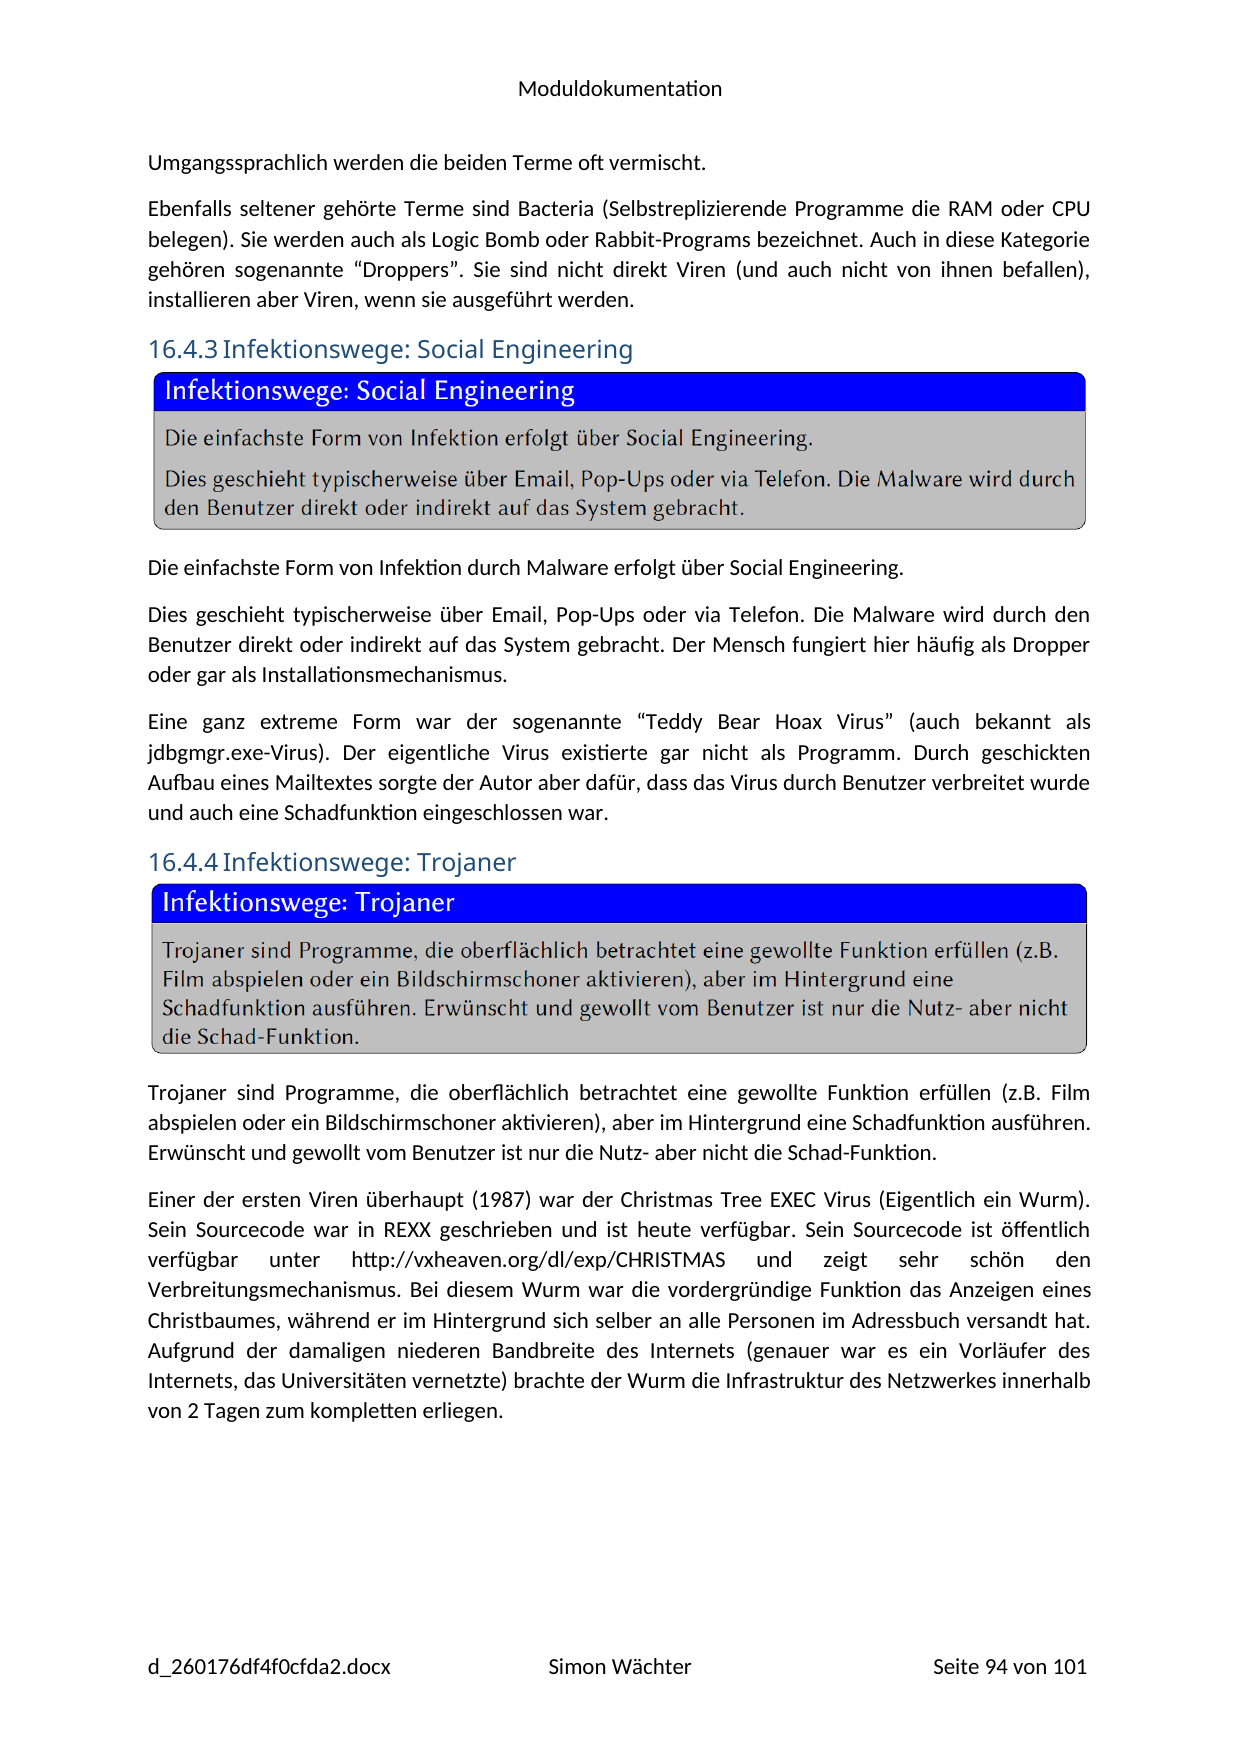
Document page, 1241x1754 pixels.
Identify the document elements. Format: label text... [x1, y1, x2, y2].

text Einer der ersten Viren überhaupt (1987) war der Christmas Tree EXEC Virus (Eigentlich ein Wurm). Sein Sourcecode war in REXX geschrieben und ist heute verfügbar. Sein Sourcecode ist öffentlich verfügbar unter http://vxheaven.org/dl/exp/CHRISTMAS und zeigt sehr schön den Verbreitungsmechanismus. Bei diesem Wurm war die vordergründige Funktion das Anzeigen eines Christbaumes, während er im Hintergrund sich selber an alle Personen im Adressbuch versandt hat. Aufgrund der damaligen niederen Bandbreite des Internets (genauer war es ein Vorläufer des Internets, das Universitäten vernetzte) brachte der Wurm die Infrastruktur des Netzwerkes innerhalb von 2 Tagen zum kompletten erliegen. [148, 1185, 1093, 1424]
text Dies geschieht typischerweise über Email, Pop-Ups oder via Telefon. Die Malware wird durch den Benutzer direkt oder indirekt auf das System gebracht. Der Mensch fungiert hier häufig als Dropper oder gar als Installationsmechanismus. [148, 600, 1093, 689]
picture [147, 881, 1093, 1059]
text Umgangssprachlich werden die beiden Terme oft vermischt. [148, 148, 1093, 176]
text Eine ganz extreme Form war der sogenannte “Teddy Bear Hoax Virus” (auch bekannt als jdbgmgr.exe-Virus). Der eigentliche Virus existierte gar nicht als Programm. Durch geschickten Aufbau eines Mailtextes sorgte der Autor aber dafür, dass das Virus durch Benutzer verbreitet wurde und auch eine Schadfunktion eingeschlossen war. [148, 707, 1093, 826]
text Ebenfalls seltener gehörte Terme sind Bacteria (Selbstreplizierende Programme die RAM oder CPU belegen). Sie werden auch als Logic Bomb oder Rabbit-Programs bezeichnet. Auch in diese Kategorie gehören sogenannte “Droppers”. Sie sind nicht direkt Viren (und auch nicht von ihnen befallen), installieren aber Viren, wenn sie ausgeführt werden. [148, 194, 1093, 313]
subtitle Infektionswege: Social Engineering [148, 332, 1093, 366]
picture [147, 368, 1093, 535]
subtitle Infektionswege: Trojaner [148, 845, 1093, 879]
text Trojaner sind Programme, die oberflächlich betrachtet eine gewollte Funktion erfüllen (z.B. Film abspielen oder ein Bildschirmschoner aktivieren), aber im Hintergrund eine Schadfunktion ausführen. Erwünscht und gewollt vom Benutzer ist nur die Nutz- aber nicht die Schad-Funktion. [148, 1078, 1093, 1166]
text Die einfachste Form von Infektion durch Malware erfolgt über Social Engineering. [148, 553, 1093, 581]
